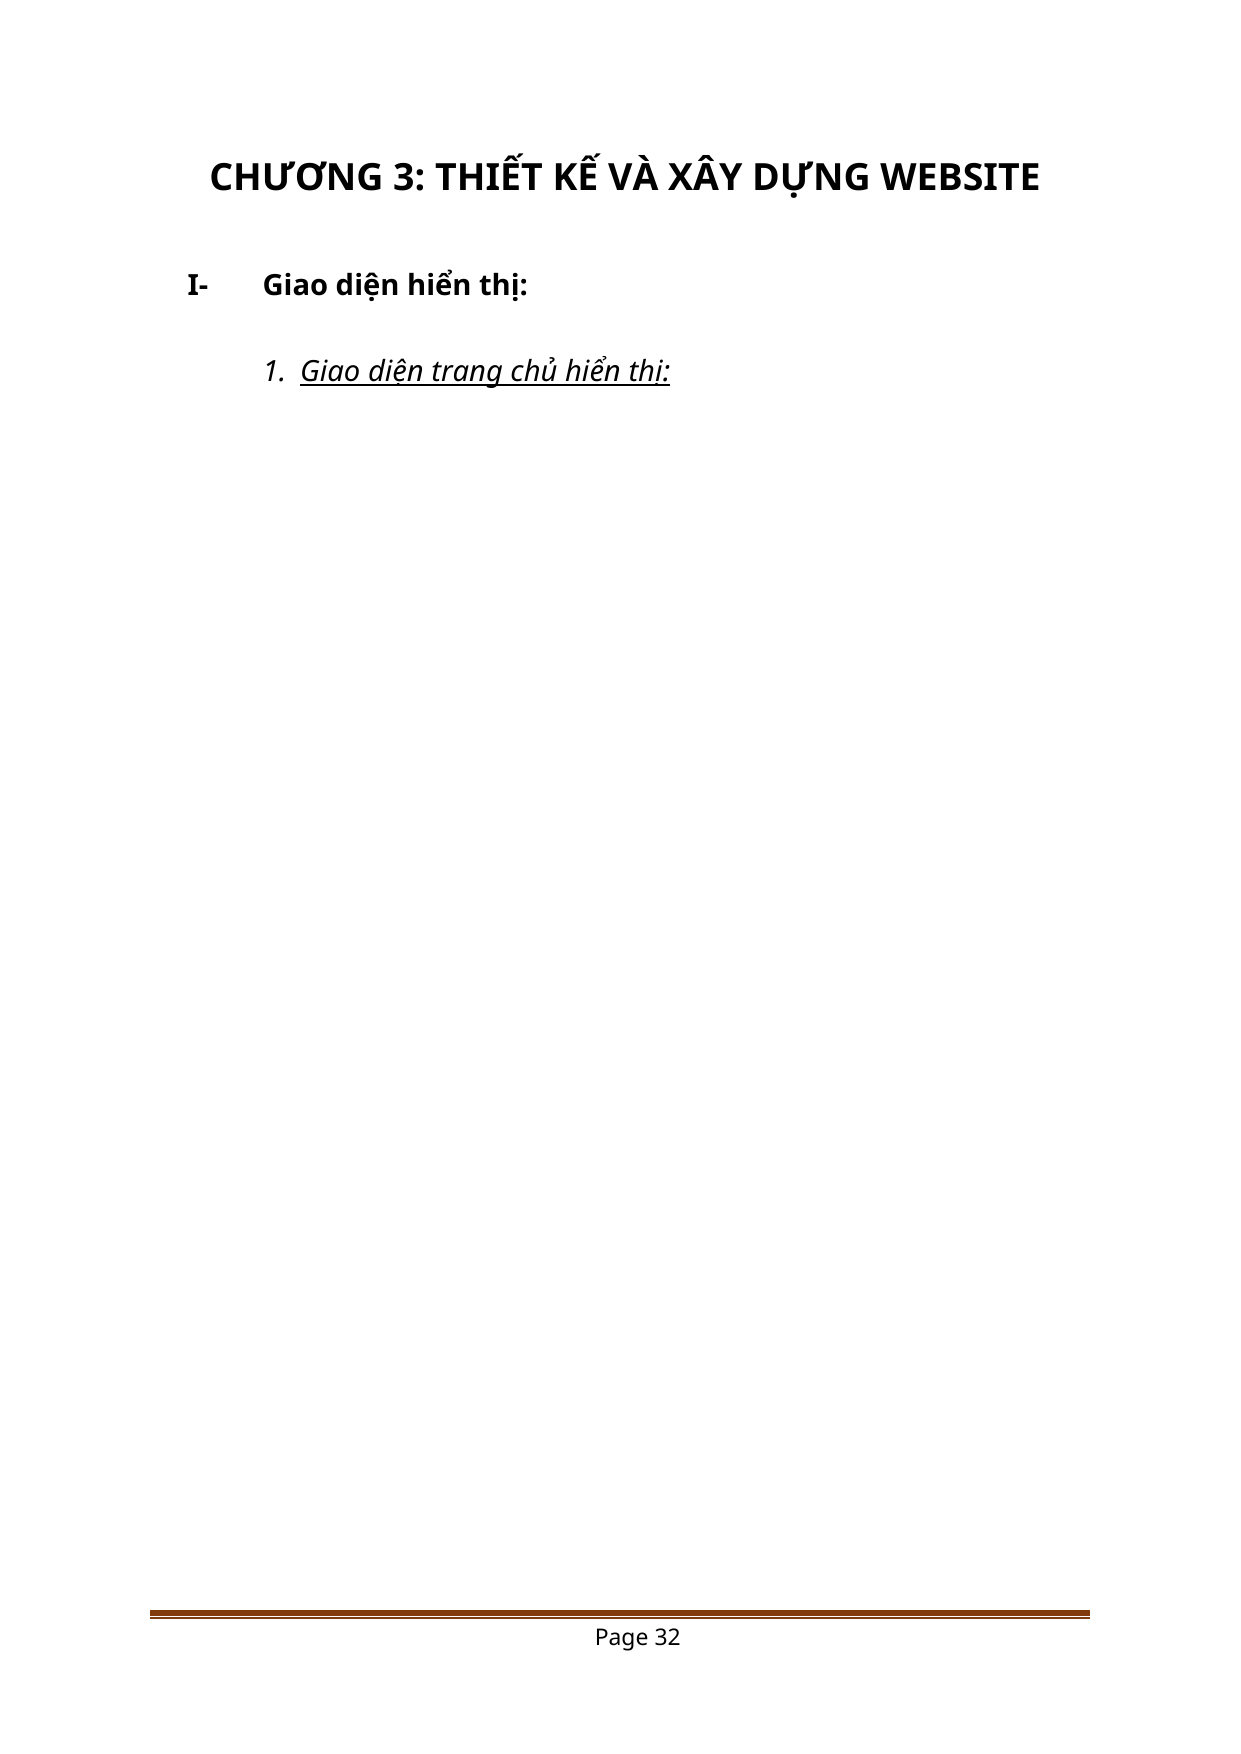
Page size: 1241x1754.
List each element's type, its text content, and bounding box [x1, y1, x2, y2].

list Giao diện trang chủ hiển thị: [262, 350, 1090, 390]
list Giao diện hiển thị: [187, 264, 1090, 304]
subtitle CHƯƠNG 3: THIẾT KẾ VÀ XÂY DỰNG WEBSITE [150, 150, 1090, 201]
